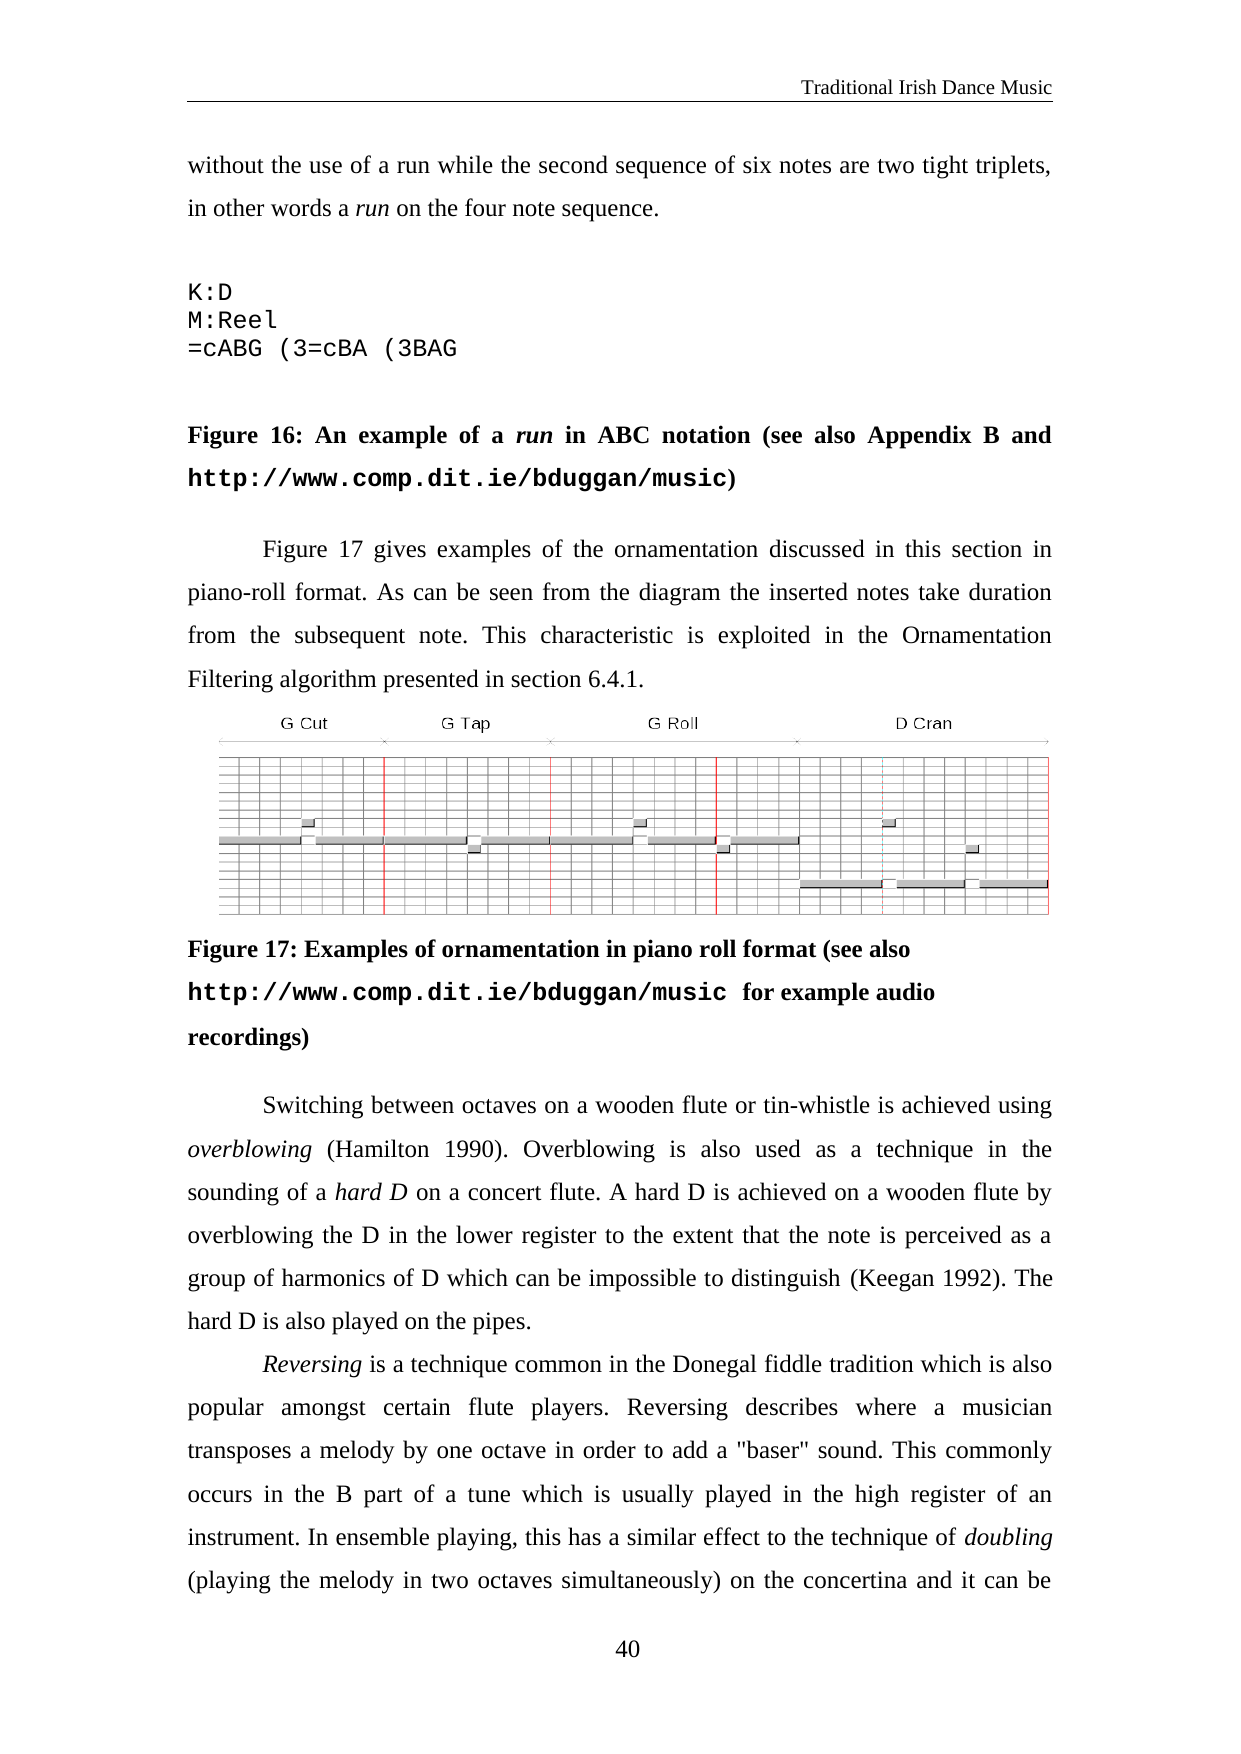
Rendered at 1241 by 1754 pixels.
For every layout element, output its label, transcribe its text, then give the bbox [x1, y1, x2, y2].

text Figure 17 gives examples of the ornamentation discussed in this section in piano-roll format. As can be seen from the diagram the inserted notes take duration from the subsequent note. This characteristic is exploited in the Ornamentation Filtering algorithm presented in section 6.4.1. [187, 534, 1053, 692]
text =cABG (3=cBA (3BAG [187, 336, 1053, 364]
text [187, 1349, 1053, 1594]
text M:Reel [187, 308, 1053, 336]
text Switching between octaves on a wooden flute or tin-whistle is achieved using overblowing (Hamilton 1990). Overblowing is also used as a technique in the sounding of a hard D on a concert flute. A hard D is achieved on a wooden flute by overblowing the D in the lower register to the extent that the note is perceived as a group of harmonics of D which can be impossible to distinguish (Keegan 1992). The hard D is also played on the pipes. [187, 1091, 1053, 1335]
text K:D [187, 279, 1053, 308]
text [187, 150, 1053, 222]
